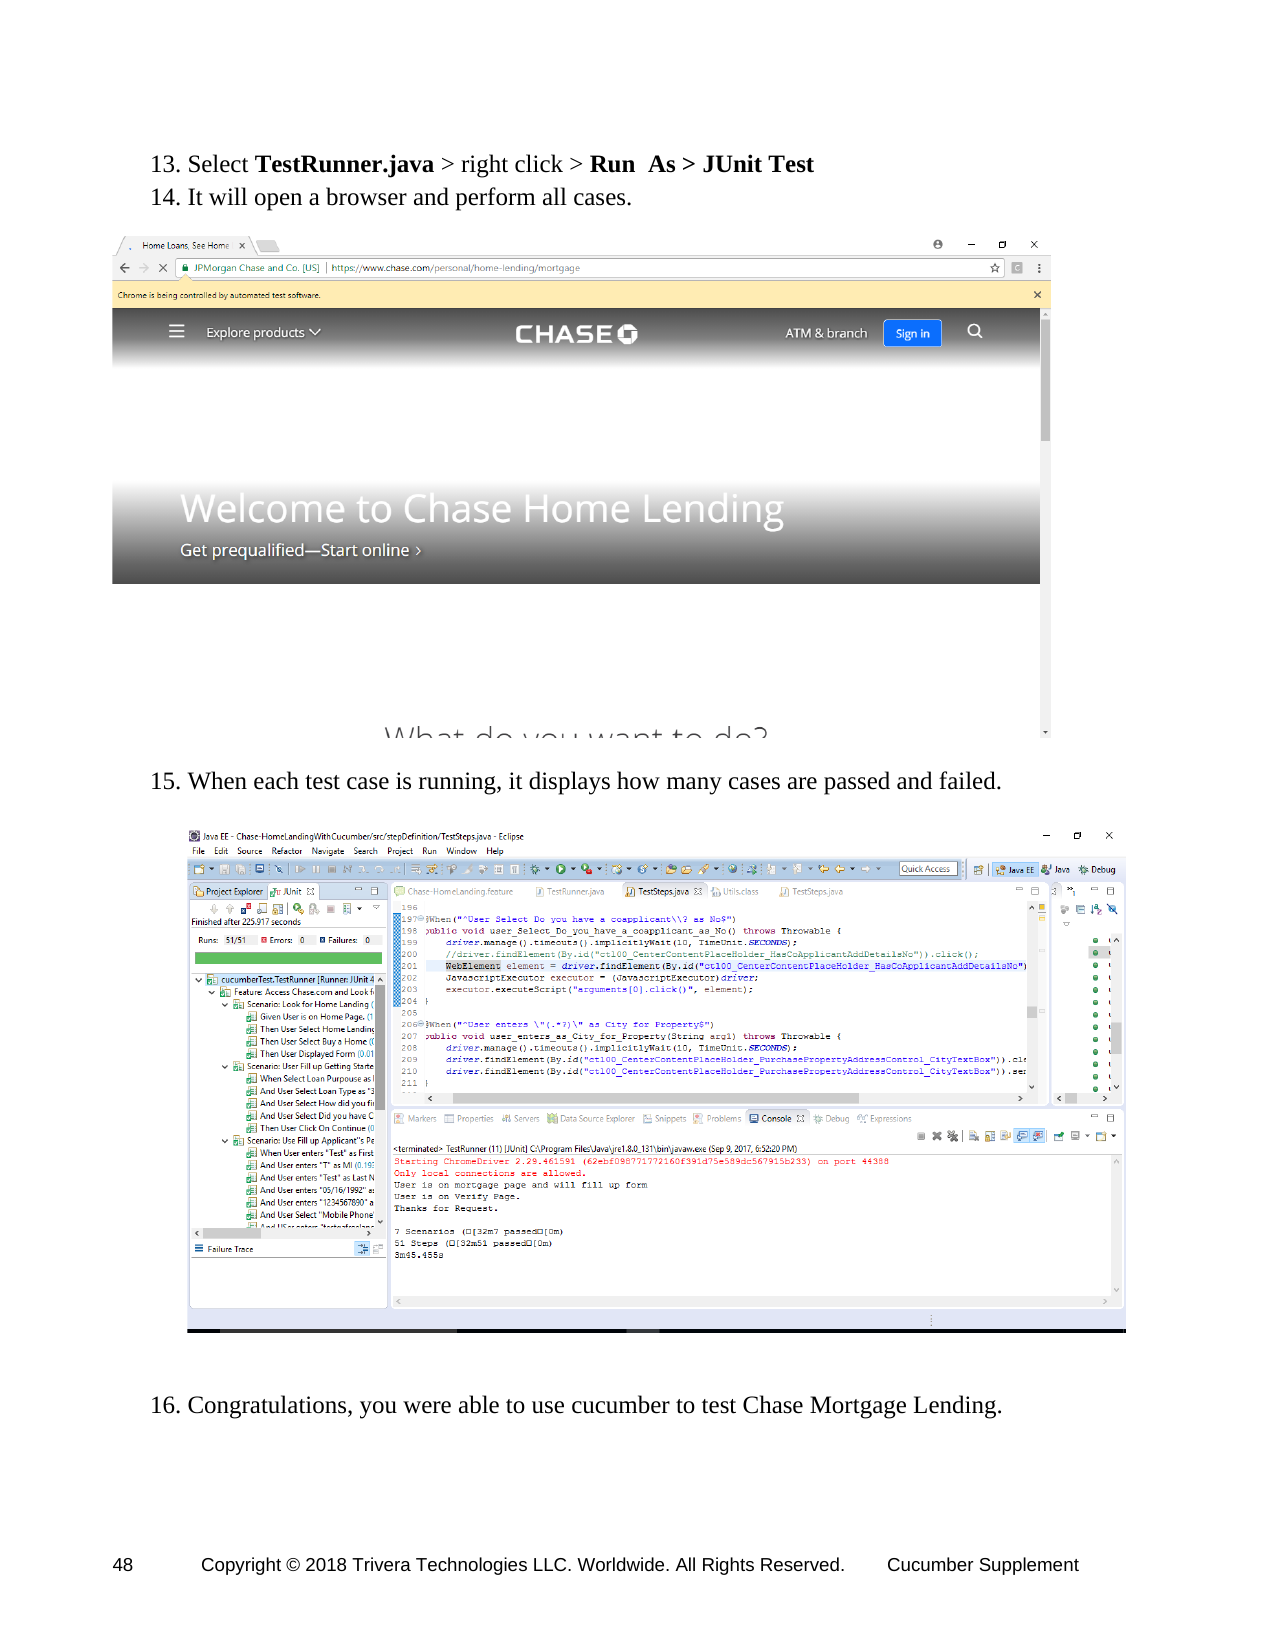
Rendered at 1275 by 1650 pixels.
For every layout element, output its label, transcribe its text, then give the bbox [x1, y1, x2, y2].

picture [187, 828, 1126, 1333]
list Select TestRunner.java > right click > Run As > JUnit Test [150, 149, 1163, 178]
list When each test case is running, it displays how many cases are passed and failed. [150, 766, 1163, 795]
picture [112, 236, 1051, 738]
list It will open a browser and perform all cases. [150, 182, 1163, 211]
list Congratulations, you were able to use cucumber to test Chase Mortgage Lending. [150, 1390, 1163, 1419]
